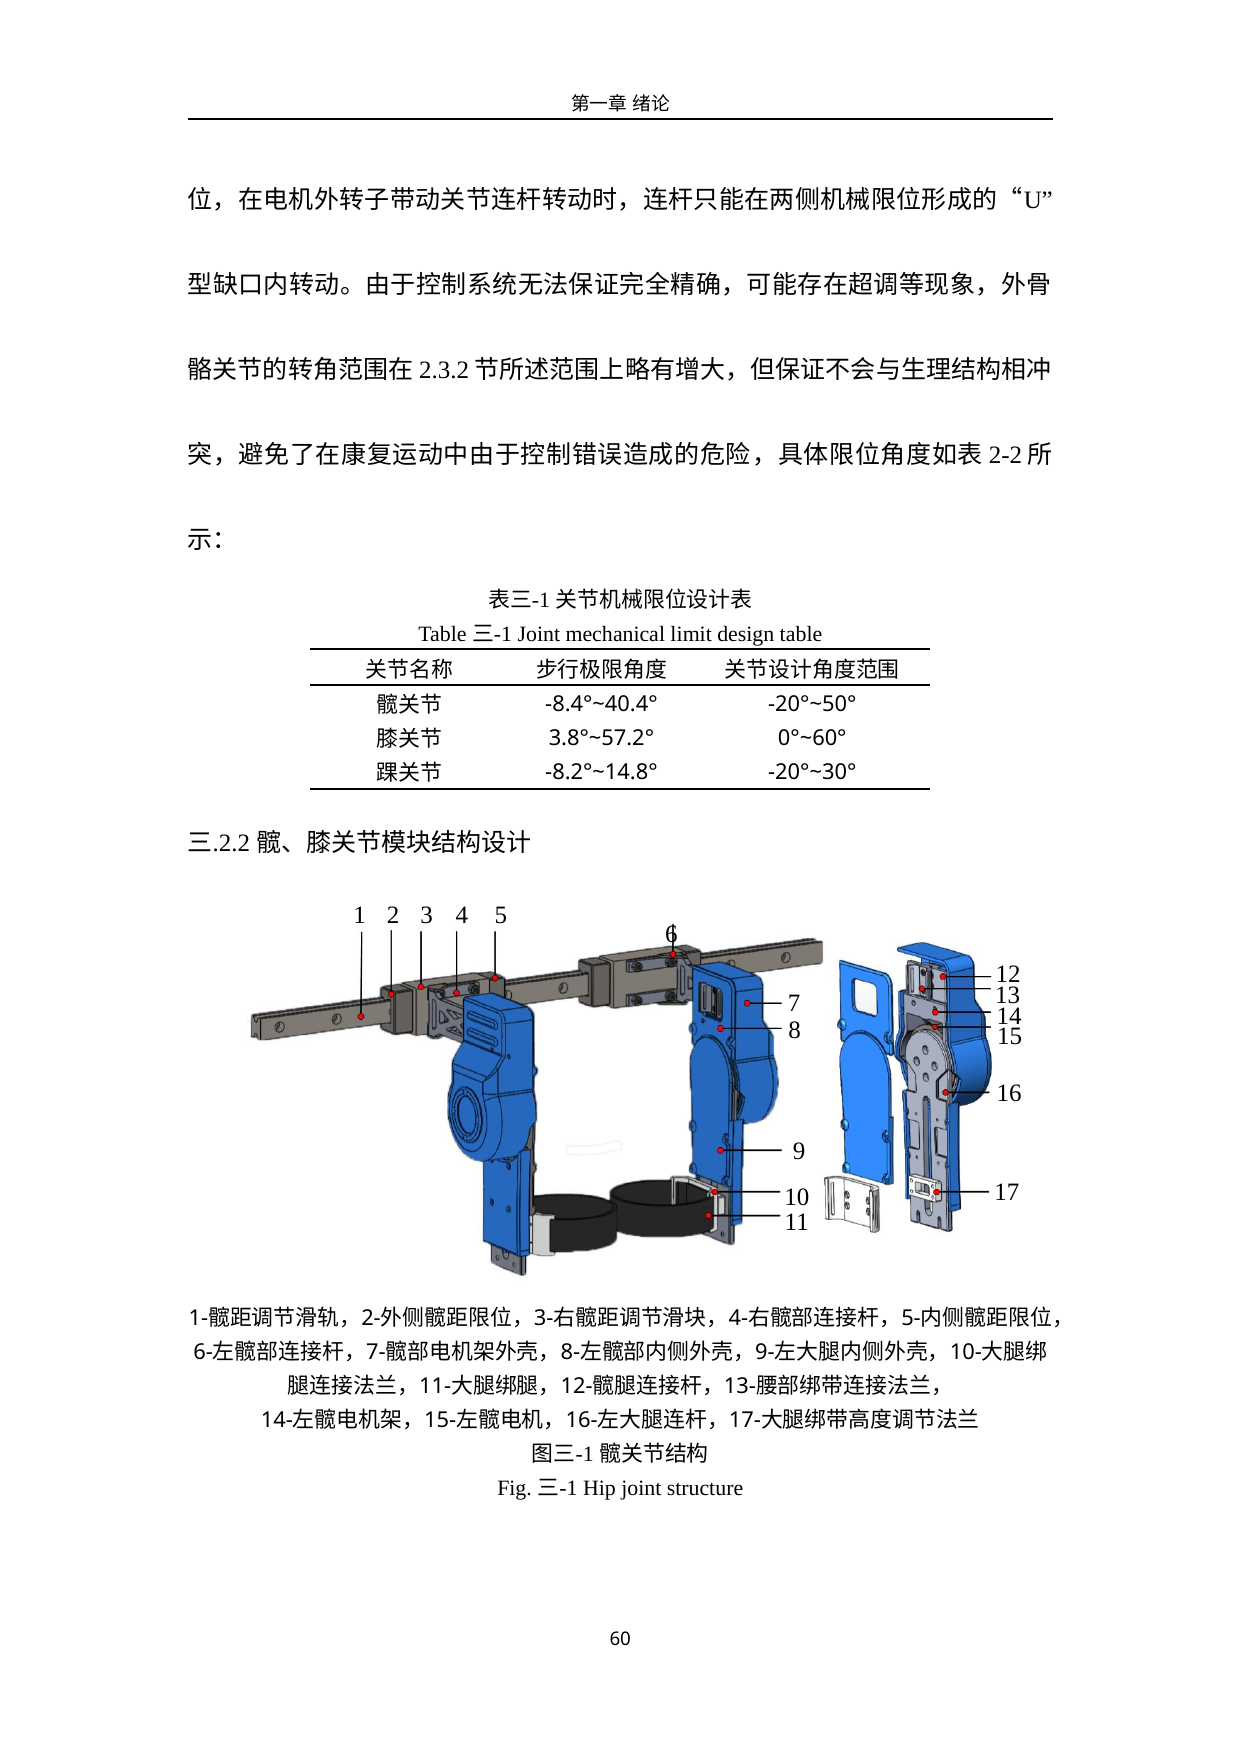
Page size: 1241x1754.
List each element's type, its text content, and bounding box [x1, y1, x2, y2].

text 髋、膝关节模块结构设计 [187, 807, 1053, 875]
table_cell 0°~60° [694, 720, 930, 754]
picture [246, 891, 995, 1281]
text 14-左髋电机架，15-左髋电机，16-左大腿连杆，17-大腿绑带高度调节法兰 [187, 1401, 1053, 1435]
table_header 关节设计角度范围 [694, 650, 930, 684]
table_header 步行极限角度 [509, 650, 694, 684]
table_header 关节名称 [310, 650, 509, 684]
text Hip joint structure [187, 1469, 1053, 1503]
text Joint mechanical limit design table [187, 614, 1053, 648]
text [187, 164, 1053, 571]
table_cell 膝关节 [310, 720, 509, 754]
text 1-髋距调节滑轨，2-外侧髋距限位，3-右髋距调节滑块，4-右髋部连接杆，5-内侧髋距限位，6-左髋部连接杆，7-髋部电机架外壳，8-左髋部内侧外壳，9-左大腿内侧外壳，10-大腿绑腿连接法兰，11-大腿绑腿，12-髋腿连接杆，13-腰部绑带连接法兰， [187, 1299, 1053, 1401]
table_cell -20°~30° [694, 754, 930, 788]
text 髋关节结构 [187, 1435, 1053, 1469]
text 关节机械限位设计表 [187, 580, 1053, 614]
table_cell -8.4°~40.4° [509, 686, 694, 720]
table_cell 3.8°~57.2° [509, 720, 694, 754]
table_cell 踝关节 [310, 754, 509, 788]
table_cell 髋关节 [310, 686, 509, 720]
table_cell -8.2°~14.8° [509, 754, 694, 788]
table_cell -20°~50° [694, 686, 930, 720]
